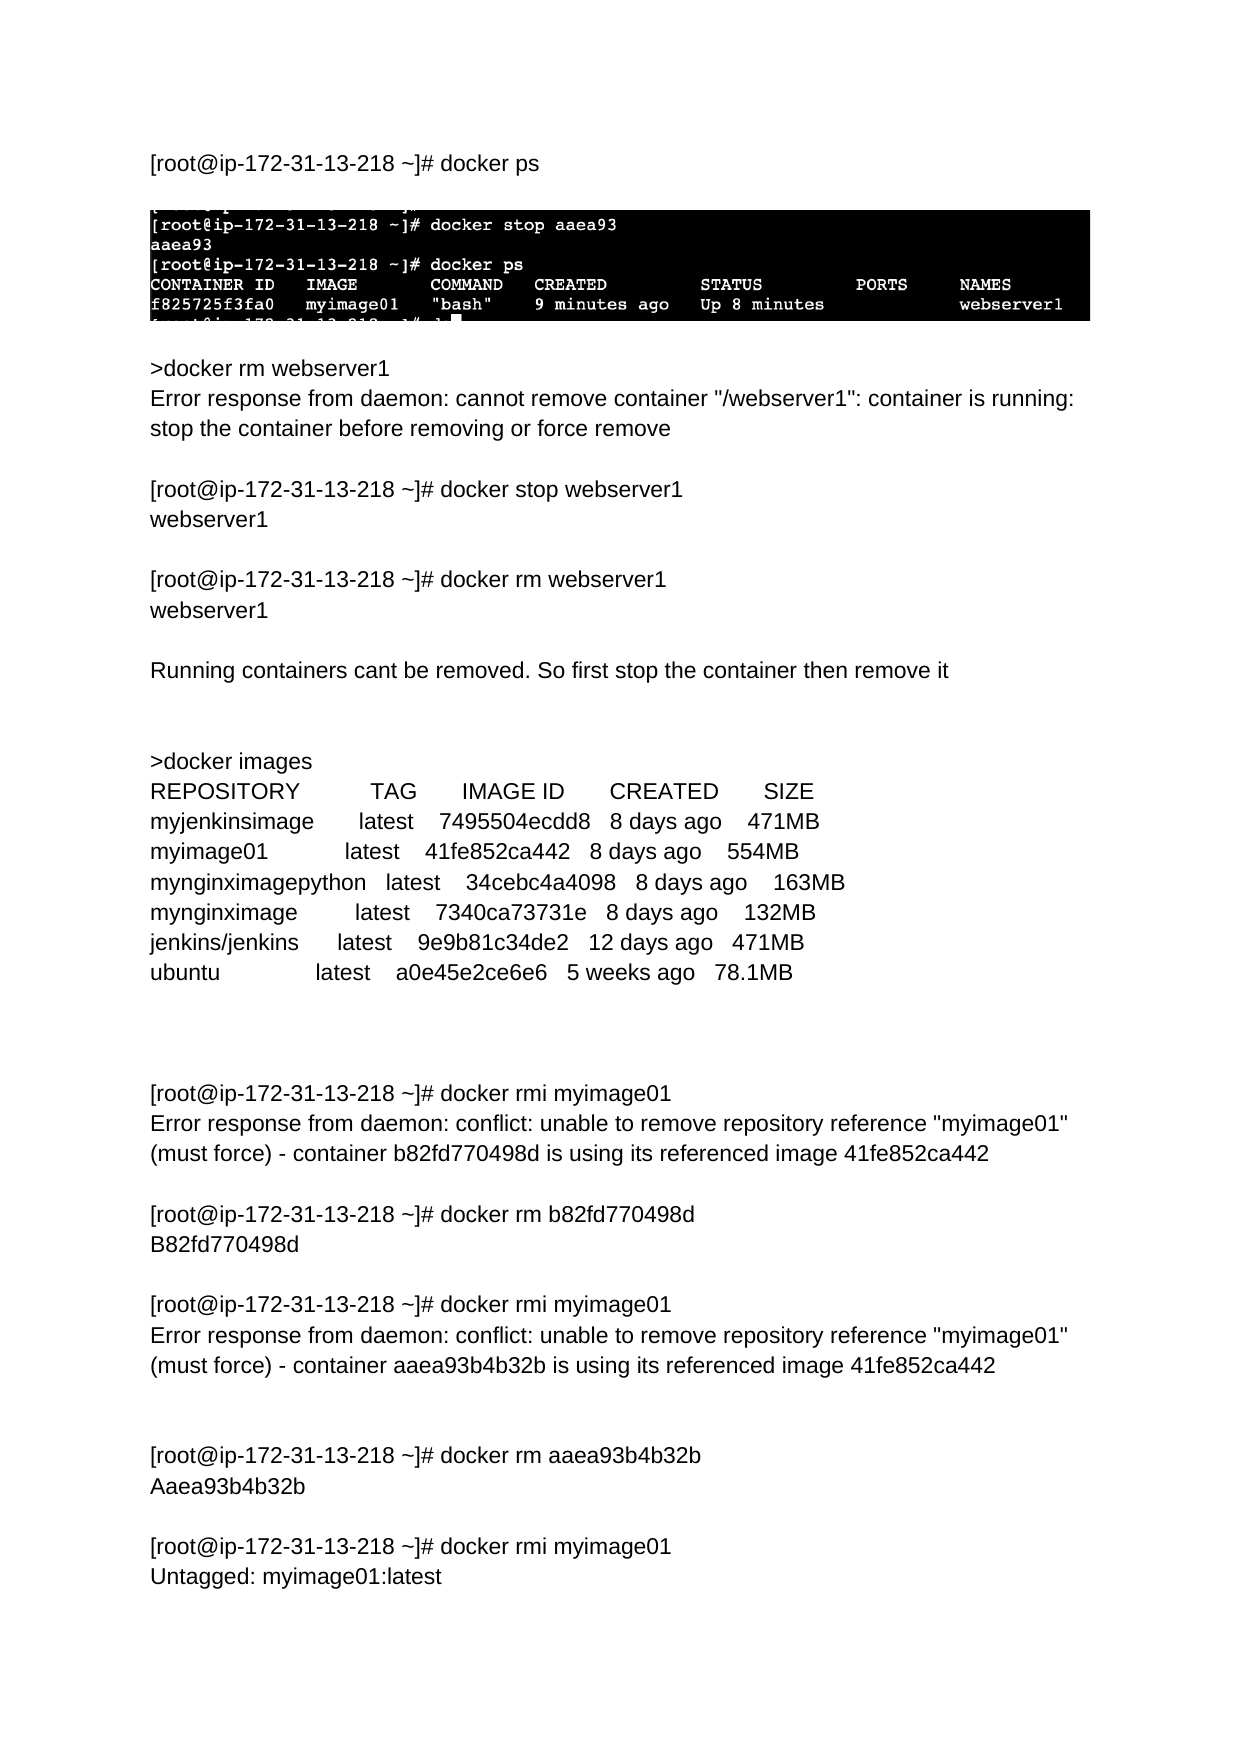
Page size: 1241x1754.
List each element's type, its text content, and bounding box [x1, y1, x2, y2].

text ubuntu latest a0e45e2ce6e6 5 weeks ago 78.1MB [150, 959, 1090, 985]
text [root@ip-172-31-13-218 ~]# docker rmi myimage01 [150, 1533, 1090, 1559]
picture [150, 210, 1091, 321]
text jenkins/jenkins latest 9e9b81c34de2 12 days ago 471MB [150, 929, 1090, 955]
text webserver1 [150, 597, 1090, 623]
text Aaea93b4b32b [150, 1473, 1090, 1499]
text [root@ip-172-31-13-218 ~]# docker rm b82fd770498d [150, 1201, 1090, 1227]
text [root@ip-172-31-13-218 ~]# docker rm aaea93b4b32b [150, 1442, 1090, 1469]
text [root@ip-172-31-13-218 ~]# docker rmi myimage01 [150, 1291, 1090, 1318]
text >docker rm webserver1 [150, 355, 1090, 381]
text [root@ip-172-31-13-218 ~]# docker stop webserver1 [150, 476, 1090, 502]
text Untagged: myimage01:latest [150, 1563, 1090, 1589]
text REPOSITORY TAG IMAGE ID CREATED SIZE [150, 778, 1090, 804]
text [root@ip-172-31-13-218 ~]# docker ps [150, 150, 1090, 176]
text mynginximage latest 7340ca73731e 8 days ago 132MB [150, 899, 1090, 925]
text >docker images [150, 748, 1090, 774]
text myimage01 latest 41fe852ca442 8 days ago 554MB [150, 838, 1090, 864]
text B82fd770498d [150, 1231, 1090, 1257]
text [root@ip-172-31-13-218 ~]# docker rm webserver1 [150, 566, 1090, 593]
text myjenkinsimage latest 7495504ecdd8 8 days ago 471MB [150, 808, 1090, 834]
text Running containers cant be removed. So first stop the container then remove it [150, 657, 1090, 683]
text Error response from daemon: conflict: unable to remove repository reference "myimage01" (must force) - container aaea93b4b32b is using its referenced image 41fe852ca442 [150, 1322, 1090, 1378]
text Error response from daemon: conflict: unable to remove repository reference "myimage01" (must force) - container b82fd770498d is using its referenced image 41fe852ca442 [150, 1110, 1090, 1167]
text [root@ip-172-31-13-218 ~]# docker rmi myimage01 [150, 1080, 1090, 1106]
text Error response from daemon: cannot remove container "/webserver1": container is running: stop the container before removing or force remove [150, 385, 1090, 442]
text webserver1 [150, 506, 1090, 532]
text mynginximagepython latest 34cebc4a4098 8 days ago 163MB [150, 868, 1090, 895]
